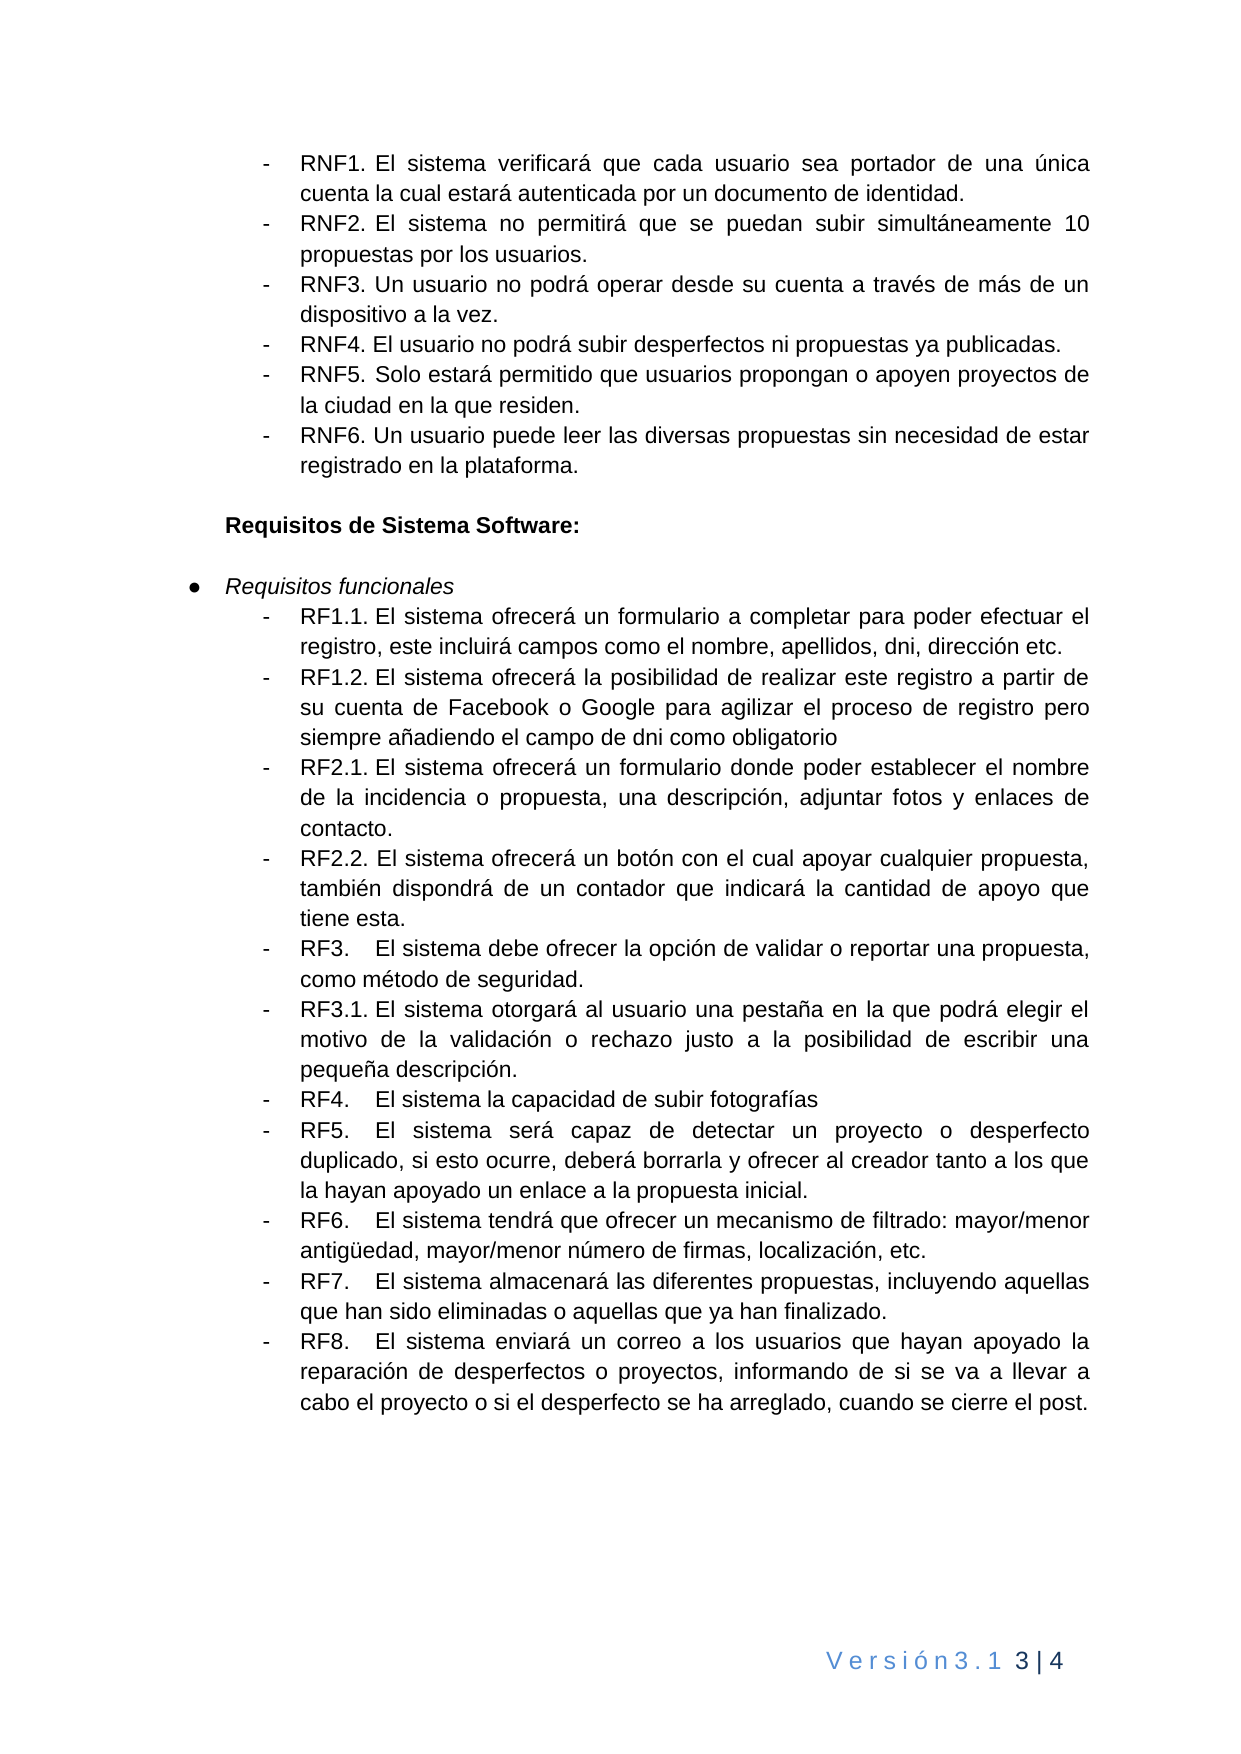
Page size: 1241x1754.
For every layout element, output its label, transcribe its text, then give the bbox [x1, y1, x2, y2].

list RF2.1. El sistema ofrecerá un formulario donde poder establecer el nombre de la incidencia o propuesta, una descripción, adjuntar fotos y enlaces de contacto. [262, 754, 1090, 841]
list RF6. El sistema tendrá que ofrecer un mecanismo de filtrado: mayor/menor antigüedad, mayor/menor número de firmas, localización, etc. [262, 1207, 1090, 1264]
list RNF1. El sistema verificará que cada usuario sea portador de una única cuenta la cual estará autenticada por un documento de identidad. [262, 150, 1090, 207]
list RNF6. Un usuario puede leer las diversas propuestas sin necesidad de estar registrado en la plataforma. [262, 422, 1090, 478]
list RNF5. Solo estará permitido que usuarios propongan o apoyen proyectos de la ciudad en la que residen. [262, 361, 1090, 418]
list RF7. El sistema almacenará las diferentes propuestas, incluyendo aquellas que han sido eliminadas o aquellas que ya han finalizado. [262, 1268, 1090, 1324]
list RF8. El sistema enviará un correo a los usuarios que hayan apoyado la reparación de desperfectos o proyectos, informando de si se va a llevar a cabo el proyecto o si el desperfecto se ha arreglado, cuando se cierre el post. [262, 1328, 1090, 1415]
list RNF4. El usuario no podrá subir desperfectos ni propuestas ya publicadas. [262, 331, 1090, 358]
list RF2.2. El sistema ofrecerá un botón con el cual apoyar cualquier propuesta, también dispondrá de un contador que indicará la cantidad de apoyo que tiene esta. [262, 845, 1090, 932]
list RNF3. Un usuario no podrá operar desde su cuenta a través de más de un dispositivo a la vez. [262, 271, 1090, 327]
list RF1.1. El sistema ofrecerá un formulario a completar para poder efectuar el registro, este incluirá campos como el nombre, apellidos, dni, dirección etc. [262, 603, 1090, 660]
list RNF2. El sistema no permitirá que se puedan subir simultáneamente 10 propuestas por los usuarios. [262, 210, 1090, 267]
list RF3. El sistema debe ofrecer la opción de validar o reportar una propuesta, como método de seguridad. [262, 935, 1090, 992]
list RF1.2. El sistema ofrecerá la posibilidad de realizar este registro a partir de su cuenta de Facebook o Google para agilizar el proceso de registro pero siempre añadiendo el campo de dni como obligatorio [262, 663, 1090, 750]
list RF5. El sistema será capaz de detectar un proyecto o desperfecto duplicado, si esto ocurre, deberá borrarla y ofrecer al creador tanto a los que la hayan apoyado un enlace a la propuesta inicial. [262, 1117, 1090, 1203]
list RF4. El sistema la capacidad de subir fotografías [262, 1086, 1090, 1113]
list Requisitos funcionales [187, 573, 1090, 599]
text Requisitos de Sistema Software: [225, 512, 1090, 539]
list RF3.1. El sistema otorgará al usuario una pestaña en la que podrá elegir el motivo de la validación o rechazo justo a la posibilidad de escribir una pequeña descripción. [262, 996, 1090, 1083]
